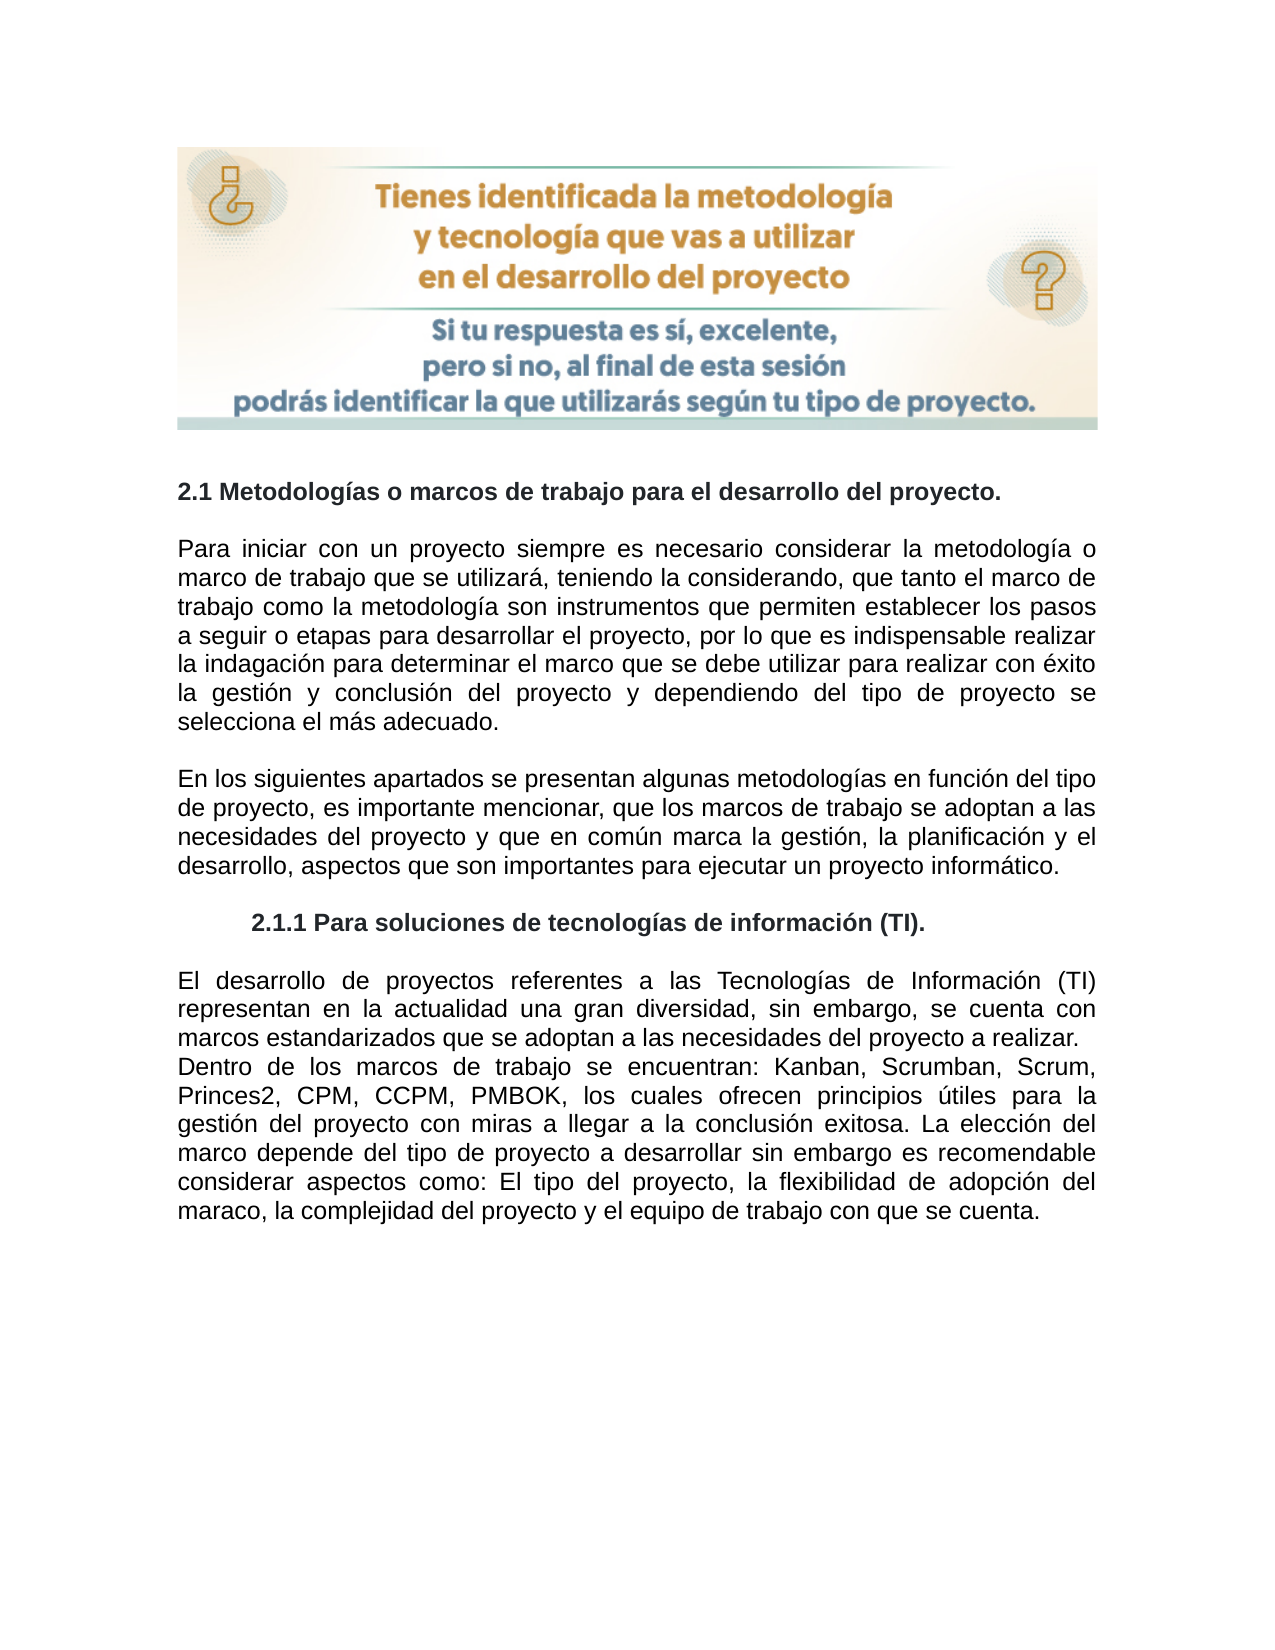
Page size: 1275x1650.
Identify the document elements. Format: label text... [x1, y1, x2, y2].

text 2.1.1 Para soluciones de tecnologías de información (TI). [251, 908, 1098, 937]
text 2.1 Metodologías o marcos de trabajo para el desarrollo del proyecto. [177, 477, 1098, 506]
text El desarrollo de proyectos referentes a las Tecnologías de Información (TI) representan en la actualidad una gran diversidad, sin embargo, se cuenta con marcos estandarizados que se adoptan a las necesidades del proyecto a realizar. [177, 966, 1098, 1052]
picture [177, 147, 1098, 430]
text En los siguientes apartados se presentan algunas metodologías en función del tipo de proyecto, es importante mencionar, que los marcos de trabajo se adoptan a las necesidades del proyecto y que en común marca la gestión, la planificación y el desarrollo, aspectos que son importantes para ejecutar un proyecto informático. [177, 764, 1098, 879]
text Dentro de los marcos de trabajo se encuentran: Kanban, Scrumban, Scrum, Princes2, CPM, CCPM, PMBOK, los cuales ofrecen principios útiles para la gestión del proyecto con miras a llegar a la conclusión exitosa. La elección del marco depende del tipo de proyecto a desarrollar sin embargo es recomendable considerar aspectos como: El tipo del proyecto, la flexibilidad de adopción del maraco, la complejidad del proyecto y el equipo de trabajo con que se cuenta. [177, 1052, 1098, 1224]
text Para iniciar con un proyecto siempre es necesario considerar la metodología o marco de trabajo que se utilizará, teniendo la considerando, que tanto el marco de trabajo como la metodología son instrumentos que permiten establecer los pasos a seguir o etapas para desarrollar el proyecto, por lo que es indispensable realizar la indagación para determinar el marco que se debe utilizar para realizar con éxito la gestión y conclusión del proyecto y dependiendo del tipo de proyecto se selecciona el más adecuado. [177, 534, 1098, 736]
